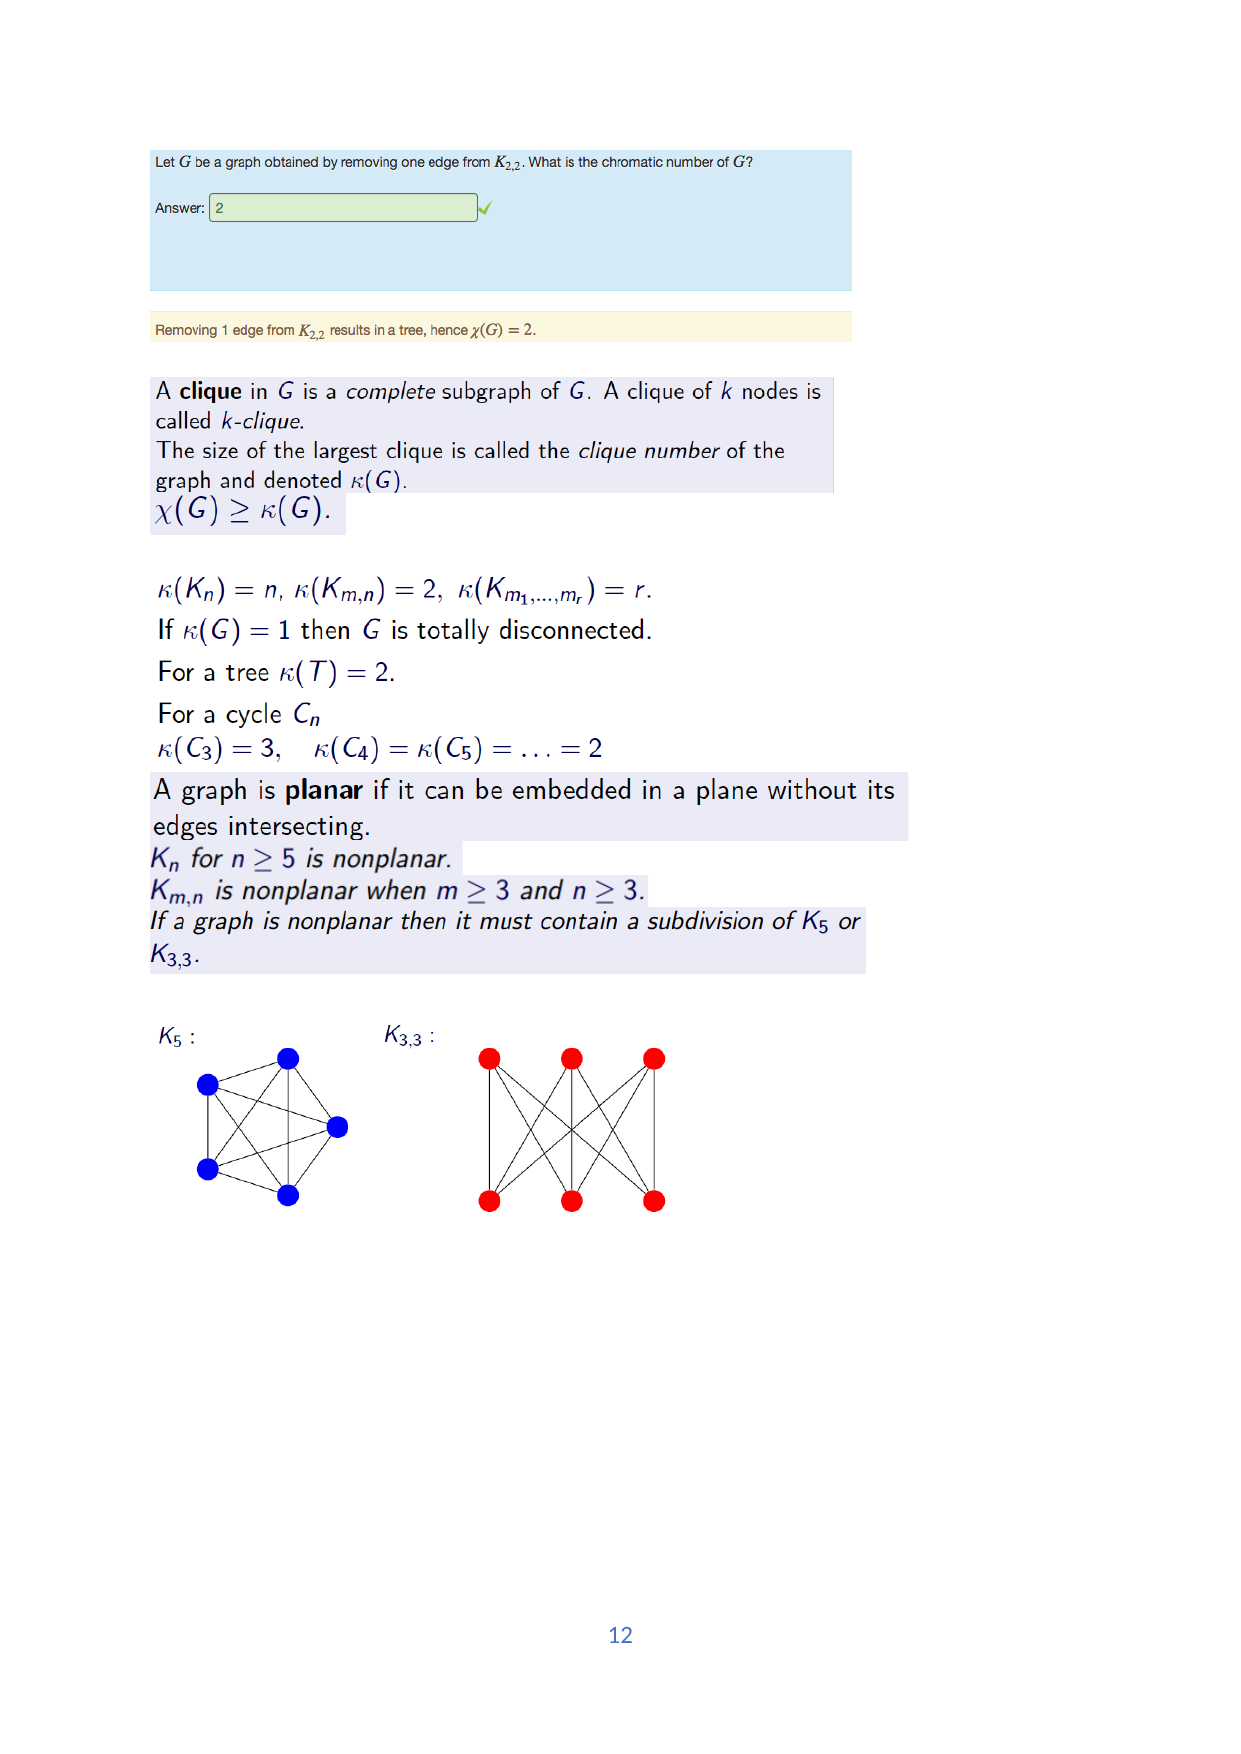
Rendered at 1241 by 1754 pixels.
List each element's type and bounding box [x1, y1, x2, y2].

picture [150, 570, 909, 974]
picture [150, 1008, 684, 1232]
picture [150, 150, 853, 342]
picture [150, 377, 834, 535]
